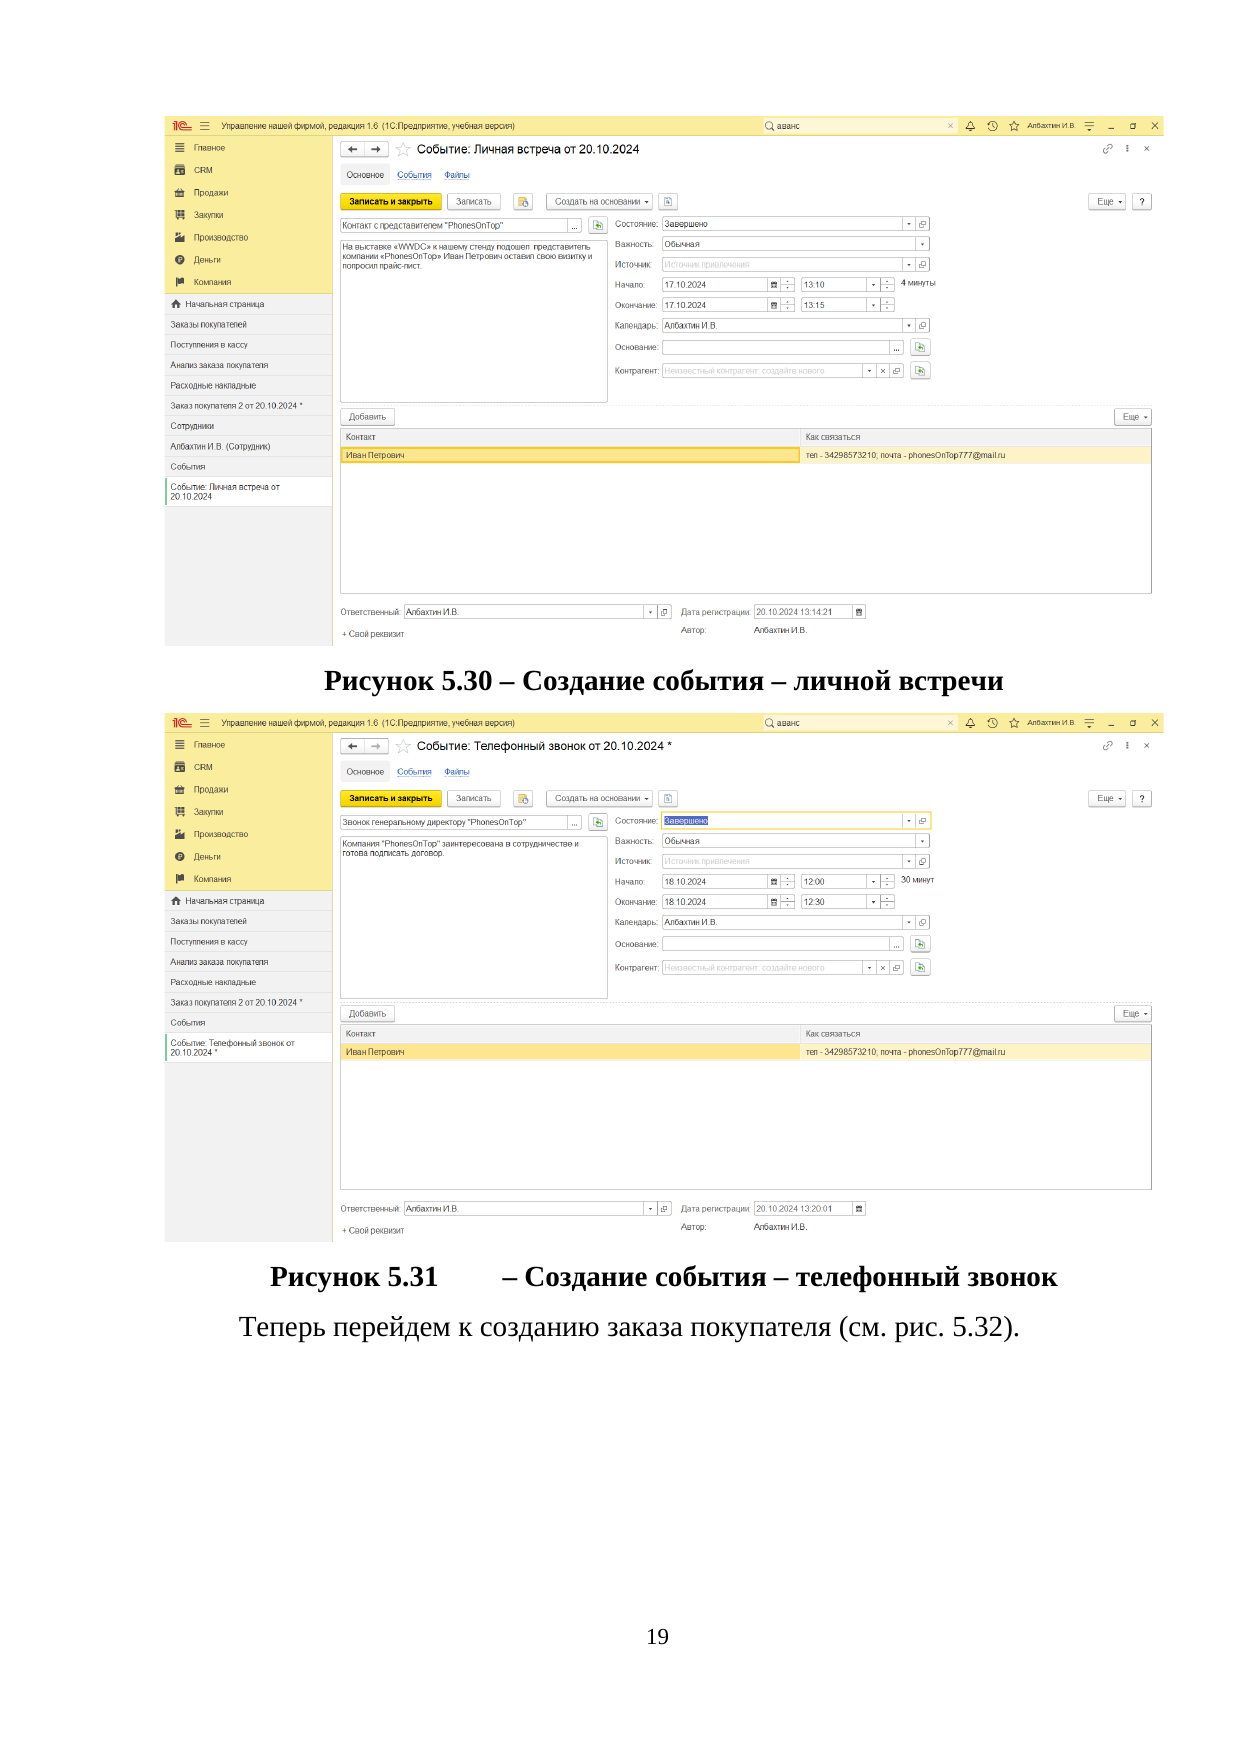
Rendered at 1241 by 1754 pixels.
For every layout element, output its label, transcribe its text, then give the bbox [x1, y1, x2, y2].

picture [164, 713, 1164, 1242]
text Рисунок 5.31 – Создание события – телефонный звонок [164, 1259, 1163, 1292]
picture [164, 116, 1164, 646]
text Теперь перейдем к созданию заказа покупателя (см. рис. 5.32). [164, 1309, 1163, 1343]
text Рисунок 5.30 – Создание события – личной встречи [164, 646, 1163, 696]
